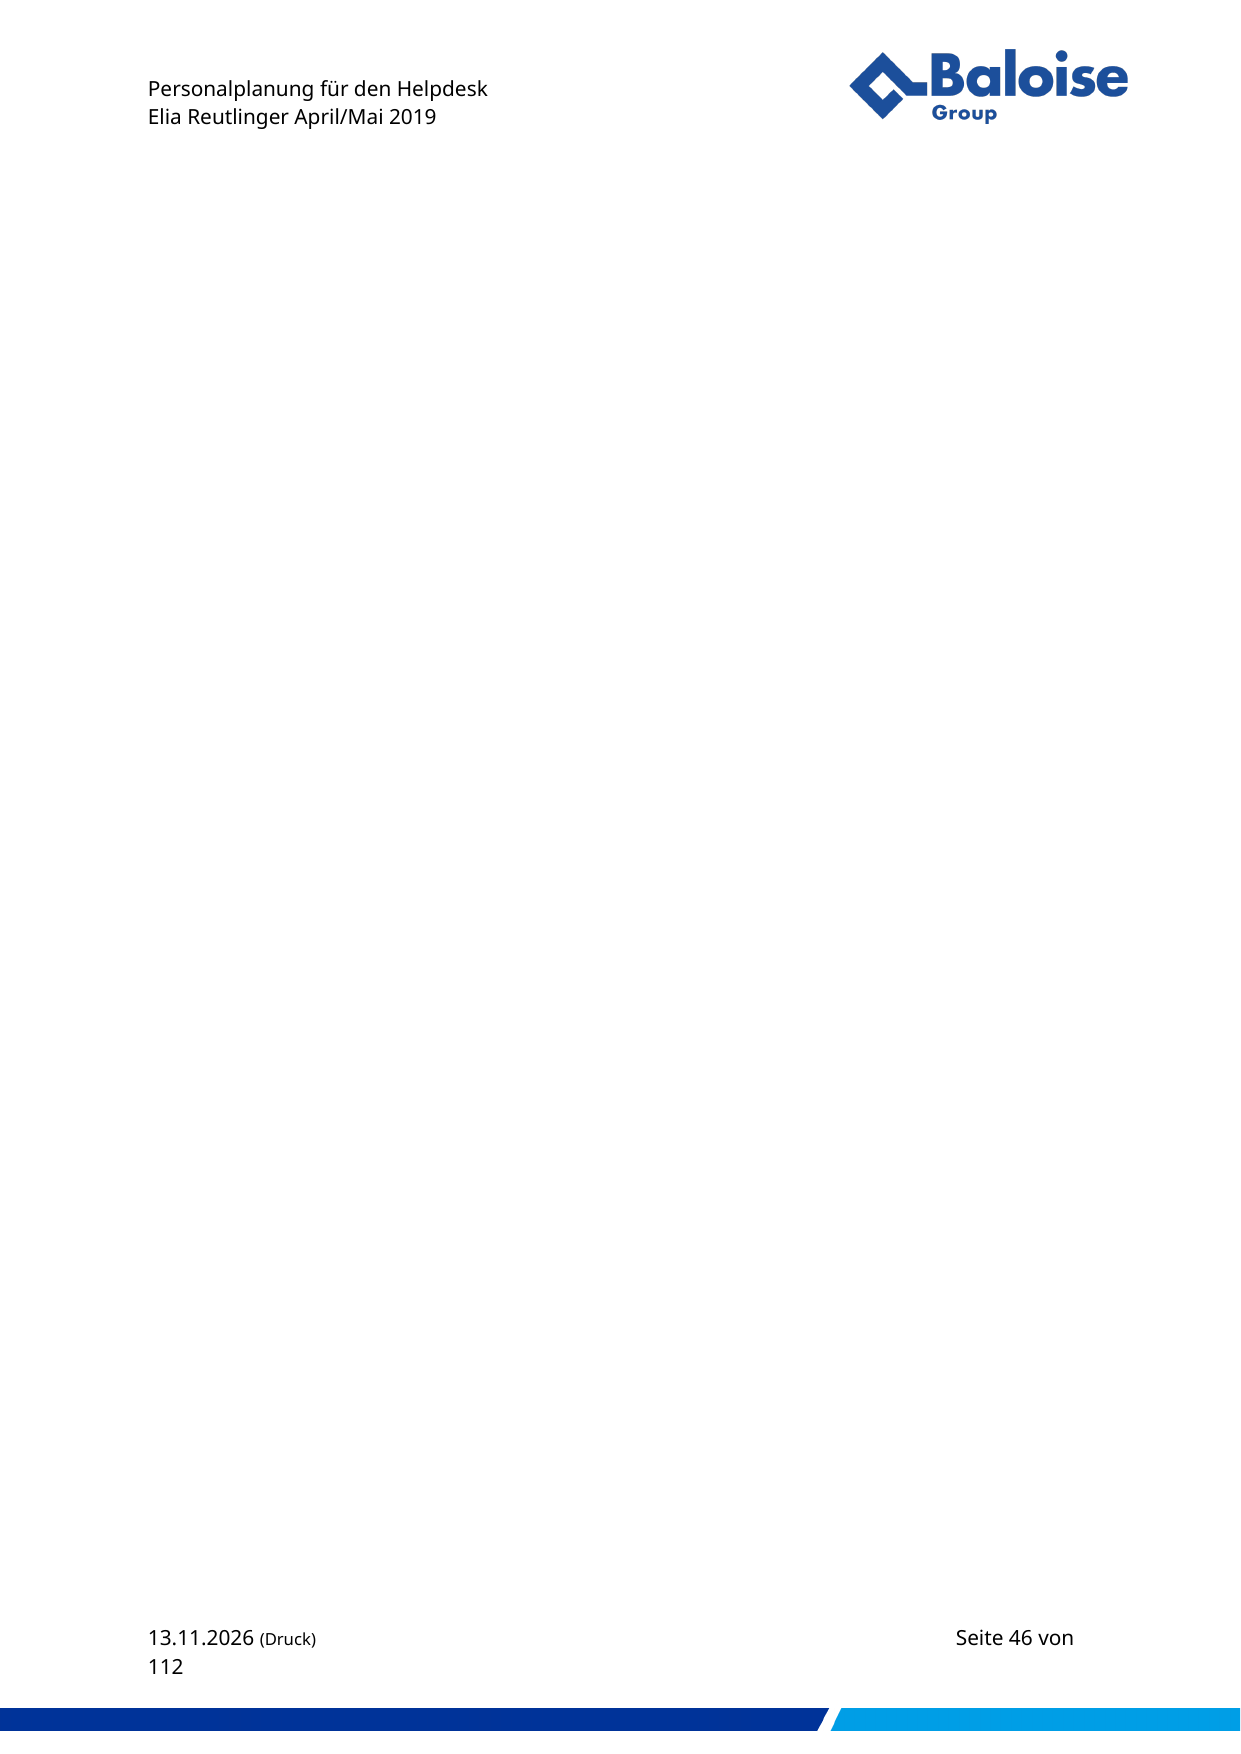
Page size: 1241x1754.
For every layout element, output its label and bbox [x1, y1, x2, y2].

picture [849, 49, 1128, 124]
picture [0, 1708, 1241, 1733]
